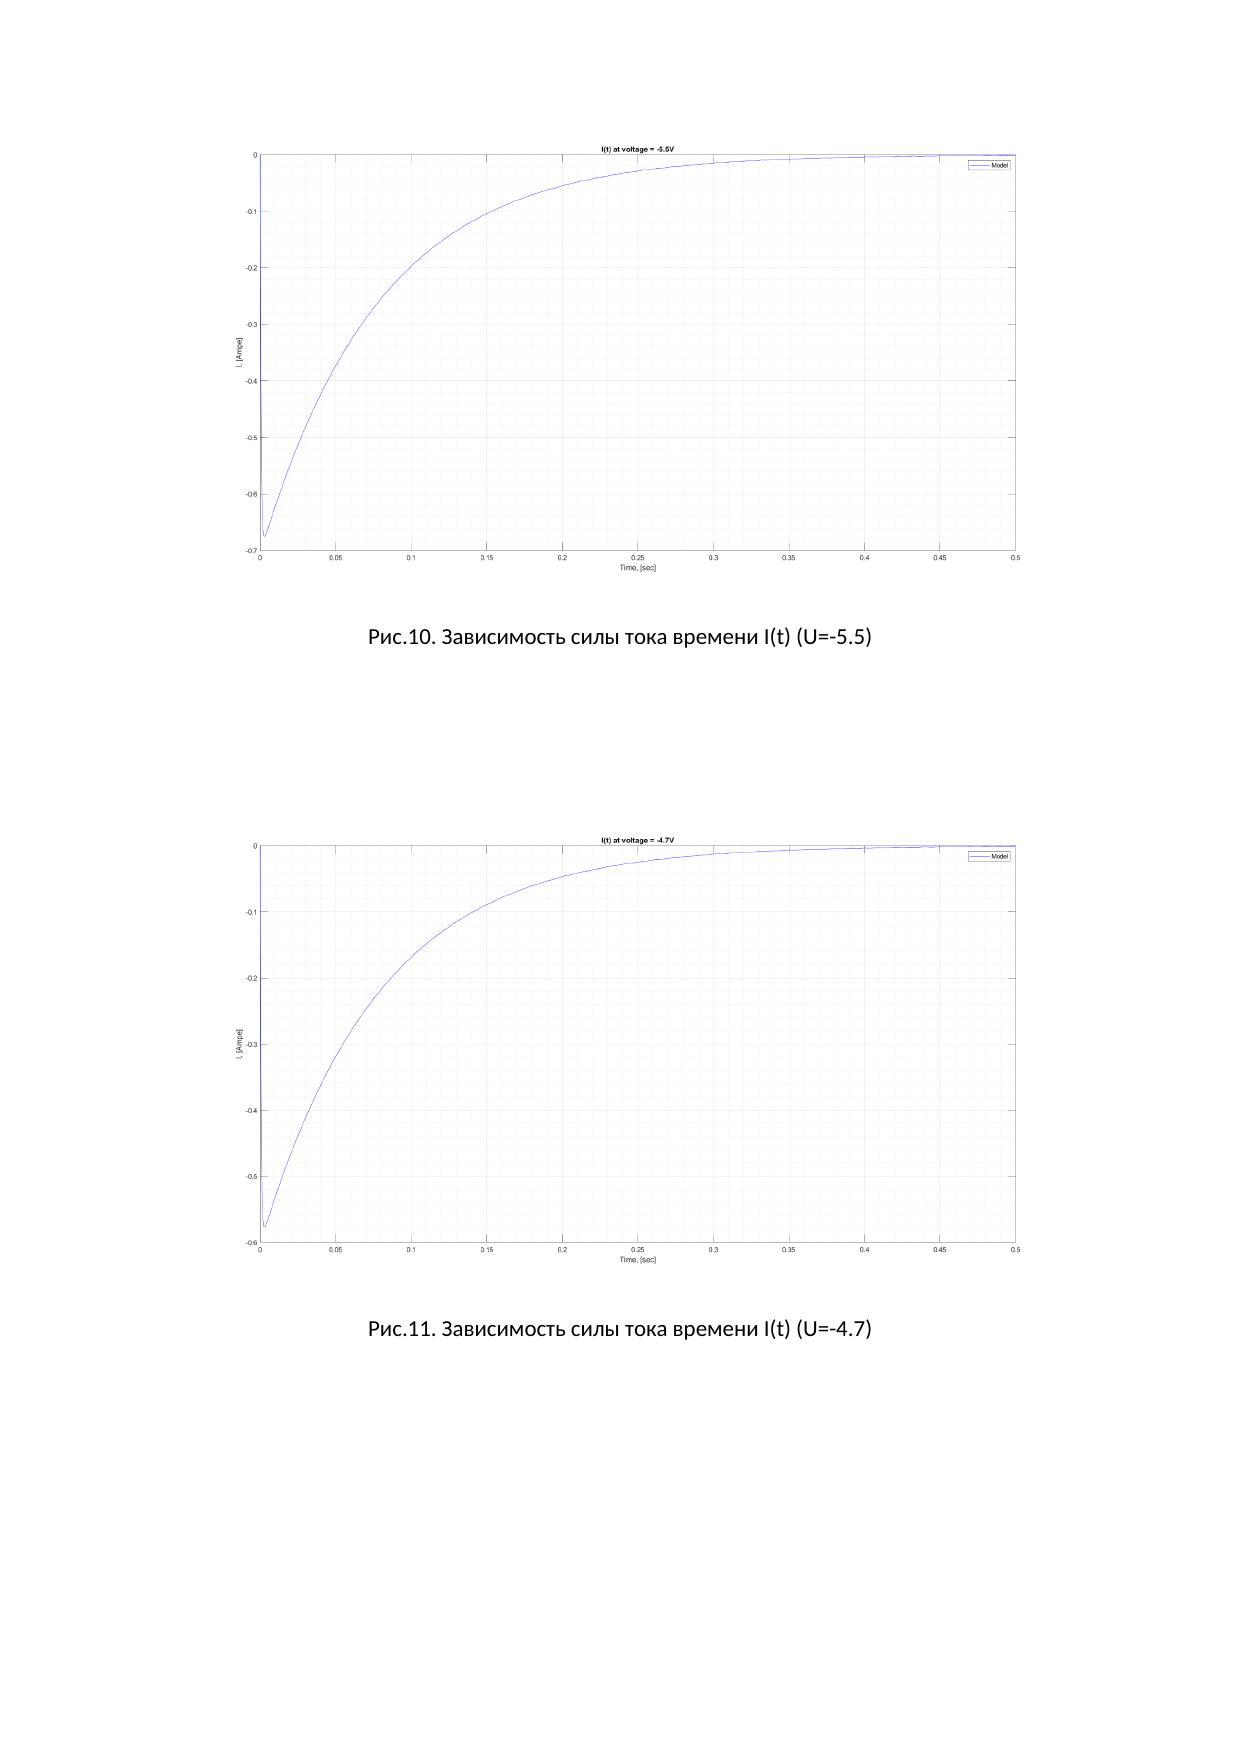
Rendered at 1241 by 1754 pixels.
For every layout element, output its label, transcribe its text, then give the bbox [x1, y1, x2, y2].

text Рис.11. Зависимость силы тока времени I(t) (U=-4.7) [89, 1314, 1152, 1342]
picture [133, 810, 1108, 1296]
text Рис.10. Зависимость силы тока времени I(t) (U=-5.5) [89, 622, 1152, 650]
picture [133, 118, 1108, 604]
